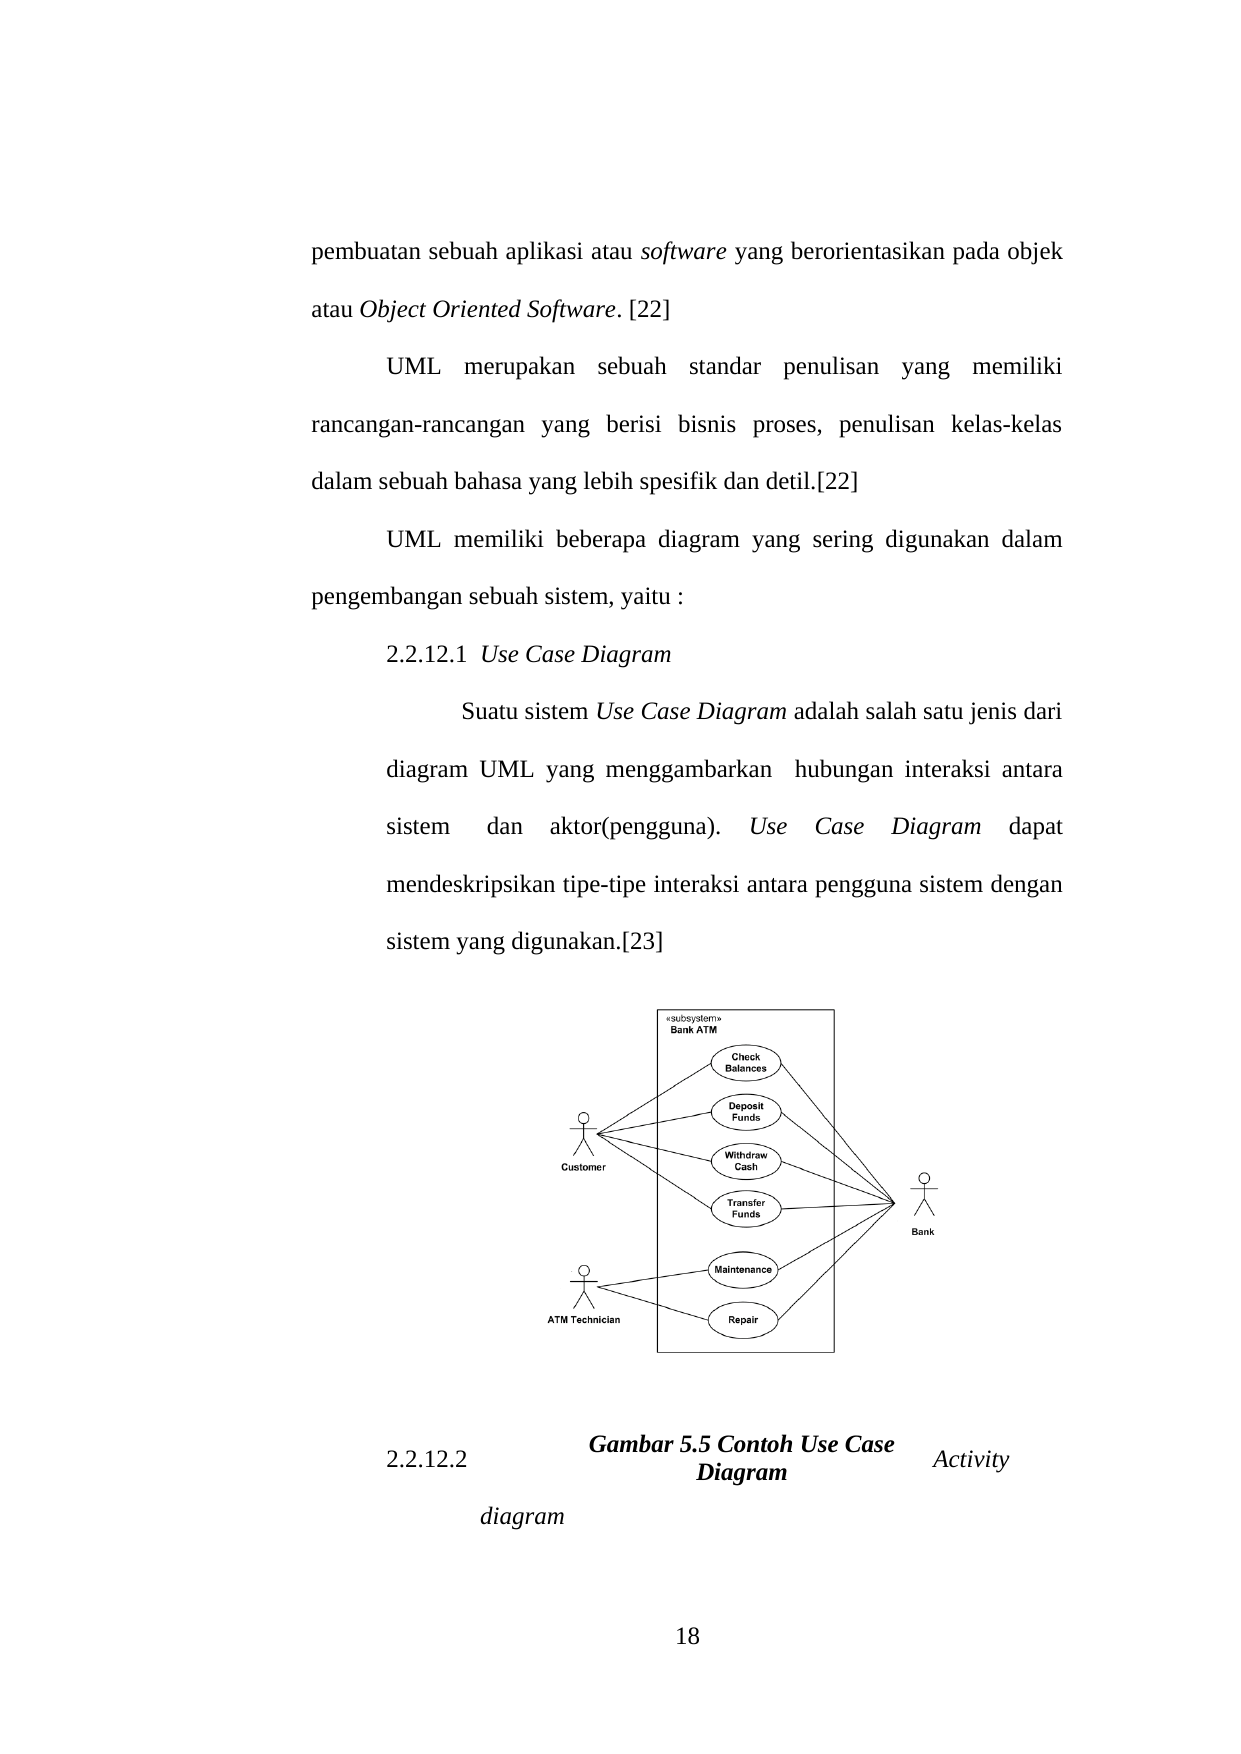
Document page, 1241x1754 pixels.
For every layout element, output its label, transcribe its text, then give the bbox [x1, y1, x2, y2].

text UML merupakan sebuah standar penulisan yang memiliki rancangan-rancangan yang berisi bisnis proses, penulisan kelas-kelas dalam sebuah bahasa yang lebih spesifik dan detil.[22] [311, 351, 1063, 495]
text Activity diagram [386, 1444, 1063, 1530]
text Suatu sistem Use Case Diagram adalah salah satu jenis dari diagram UML yang menggambarkanz hubungan interaksi antara sistems dan aktor(pengguna). Use Case Diagram dapat mendeskripsikan tipe-tipe interaksi antara pengguna sistem dengan sistem yang digunakan.[23] [386, 696, 1063, 955]
picture [547, 1005, 964, 1361]
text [311, 236, 1063, 322]
text UML memiliki beberapa diagram yang sering digunakan dalam pengembangan sebuah sistem, yaitu : [311, 524, 1063, 610]
text Use Case Diagram [386, 639, 1063, 667]
